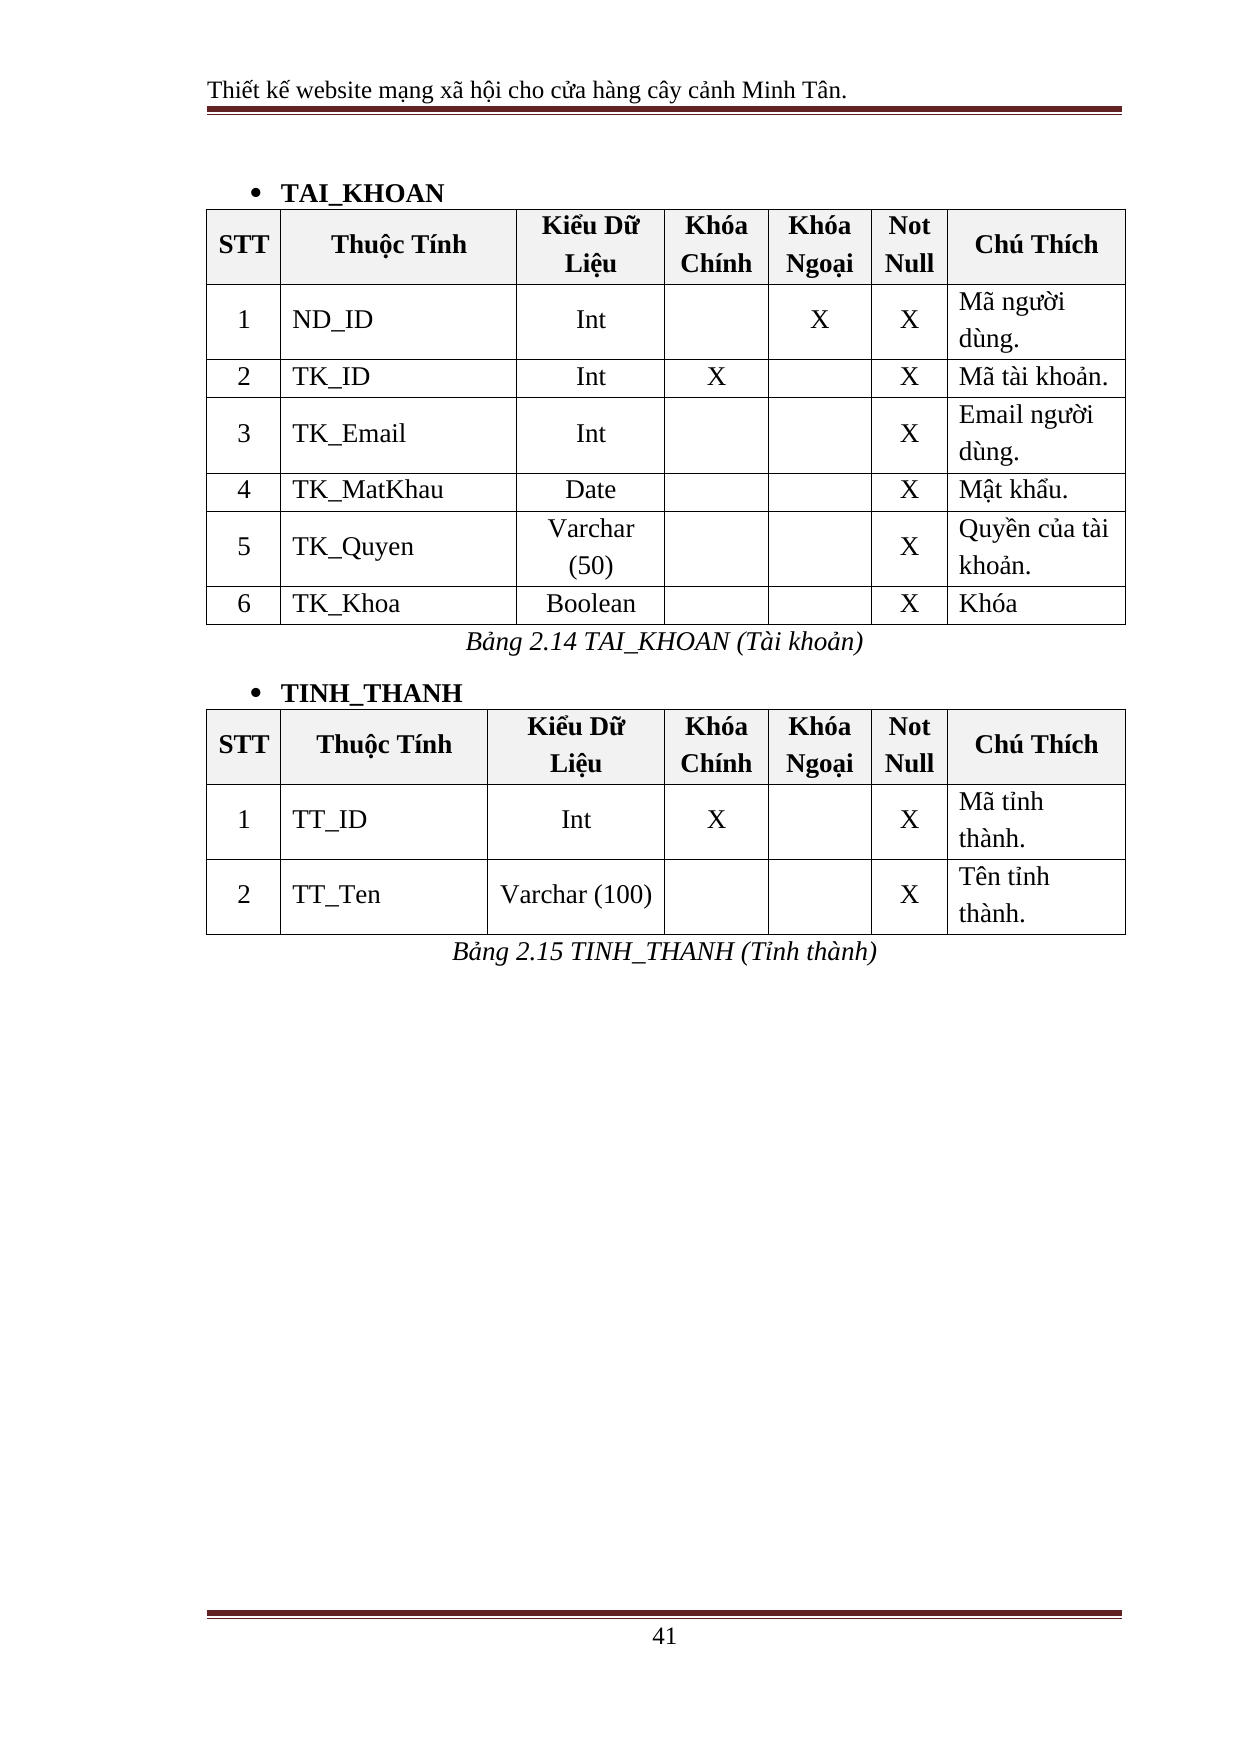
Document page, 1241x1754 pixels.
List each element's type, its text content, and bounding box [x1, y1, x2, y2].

table_cell X [665, 360, 768, 397]
table_cell TK_MatKhau [281, 474, 516, 511]
table_cell Date [517, 474, 664, 511]
table_cell X [872, 860, 947, 934]
table_header STT [207, 710, 280, 784]
table_header Khóa Ngoại [769, 210, 871, 284]
table_cell Mật khẩu. [948, 474, 1125, 511]
table_cell Int [517, 285, 664, 359]
table_header STT [207, 210, 280, 284]
table_cell [665, 285, 768, 359]
text Bảng 2.14 TAI_KHOAN (Tài khoản) [207, 625, 1122, 656]
table_cell Email người dùng. [948, 398, 1125, 472]
table_cell Boolean [517, 587, 664, 624]
table_cell [769, 398, 871, 472]
table_cell ND_ID [281, 285, 516, 359]
table_header Thuộc Tính [281, 210, 516, 284]
table_header Not Null [872, 210, 947, 284]
table_cell X [872, 512, 947, 586]
table_cell 4 [207, 474, 280, 511]
table_cell [665, 512, 768, 586]
table_header Not Null [872, 710, 947, 784]
table_cell TT_Ten [281, 860, 487, 934]
table_header Kiểu Dữ Liệu [488, 710, 664, 784]
table_header Khóa Chính [665, 210, 768, 284]
list TINH_THANH [251, 677, 1122, 708]
table_cell X [872, 587, 947, 624]
table_cell Quyền của tài khoản. [948, 512, 1125, 586]
table_cell X [872, 398, 947, 472]
text Bảng 2.15 TINH_THANH (Tỉnh thành) [207, 935, 1122, 966]
table_cell Int [517, 360, 664, 397]
table_cell TK_Email [281, 398, 516, 472]
table_header Chú Thích [948, 710, 1125, 784]
table_header Chú Thích [948, 210, 1125, 284]
table_cell 1 [207, 285, 280, 359]
table_cell Tên tỉnh thành. [948, 860, 1125, 934]
table_header Khóa Chính [665, 710, 768, 784]
table_header Kiểu Dữ Liệu [517, 210, 664, 284]
table_cell X [665, 785, 768, 859]
table_header Thuộc Tính [281, 710, 487, 784]
table_cell Varchar (50) [517, 512, 664, 586]
table_cell 2 [207, 860, 280, 934]
table_cell [769, 474, 871, 511]
table_cell 2 [207, 360, 280, 397]
table_cell [769, 587, 871, 624]
table_cell [769, 860, 871, 934]
table_cell Mã người dùng. [948, 285, 1125, 359]
table_cell X [872, 285, 947, 359]
table_cell Mã tỉnh thành. [948, 785, 1125, 859]
table_cell Mã tài khoản. [948, 360, 1125, 397]
table_cell Khóa [948, 587, 1125, 624]
table_cell Int [517, 398, 664, 472]
table_cell Varchar (100) [488, 860, 664, 934]
table_cell X [872, 474, 947, 511]
list TAI_KHOAN [251, 177, 1122, 208]
table_cell TK_Khoa [281, 587, 516, 624]
table_cell [665, 398, 768, 472]
table_cell TK_Quyen [281, 512, 516, 586]
table_cell 3 [207, 398, 280, 472]
table_cell 1 [207, 785, 280, 859]
table_cell [769, 360, 871, 397]
table_cell X [872, 785, 947, 859]
table_cell [665, 474, 768, 511]
table_cell [665, 587, 768, 624]
table_cell TT_ID [281, 785, 487, 859]
table_header Khóa Ngoại [769, 710, 871, 784]
table_cell 5 [207, 512, 280, 586]
table_cell [769, 785, 871, 859]
table_cell Int [488, 785, 664, 859]
table_cell X [872, 360, 947, 397]
table_cell [769, 512, 871, 586]
table_cell 6 [207, 587, 280, 624]
table_cell X [769, 285, 871, 359]
table_cell [665, 860, 768, 934]
table_cell TK_ID [281, 360, 516, 397]
